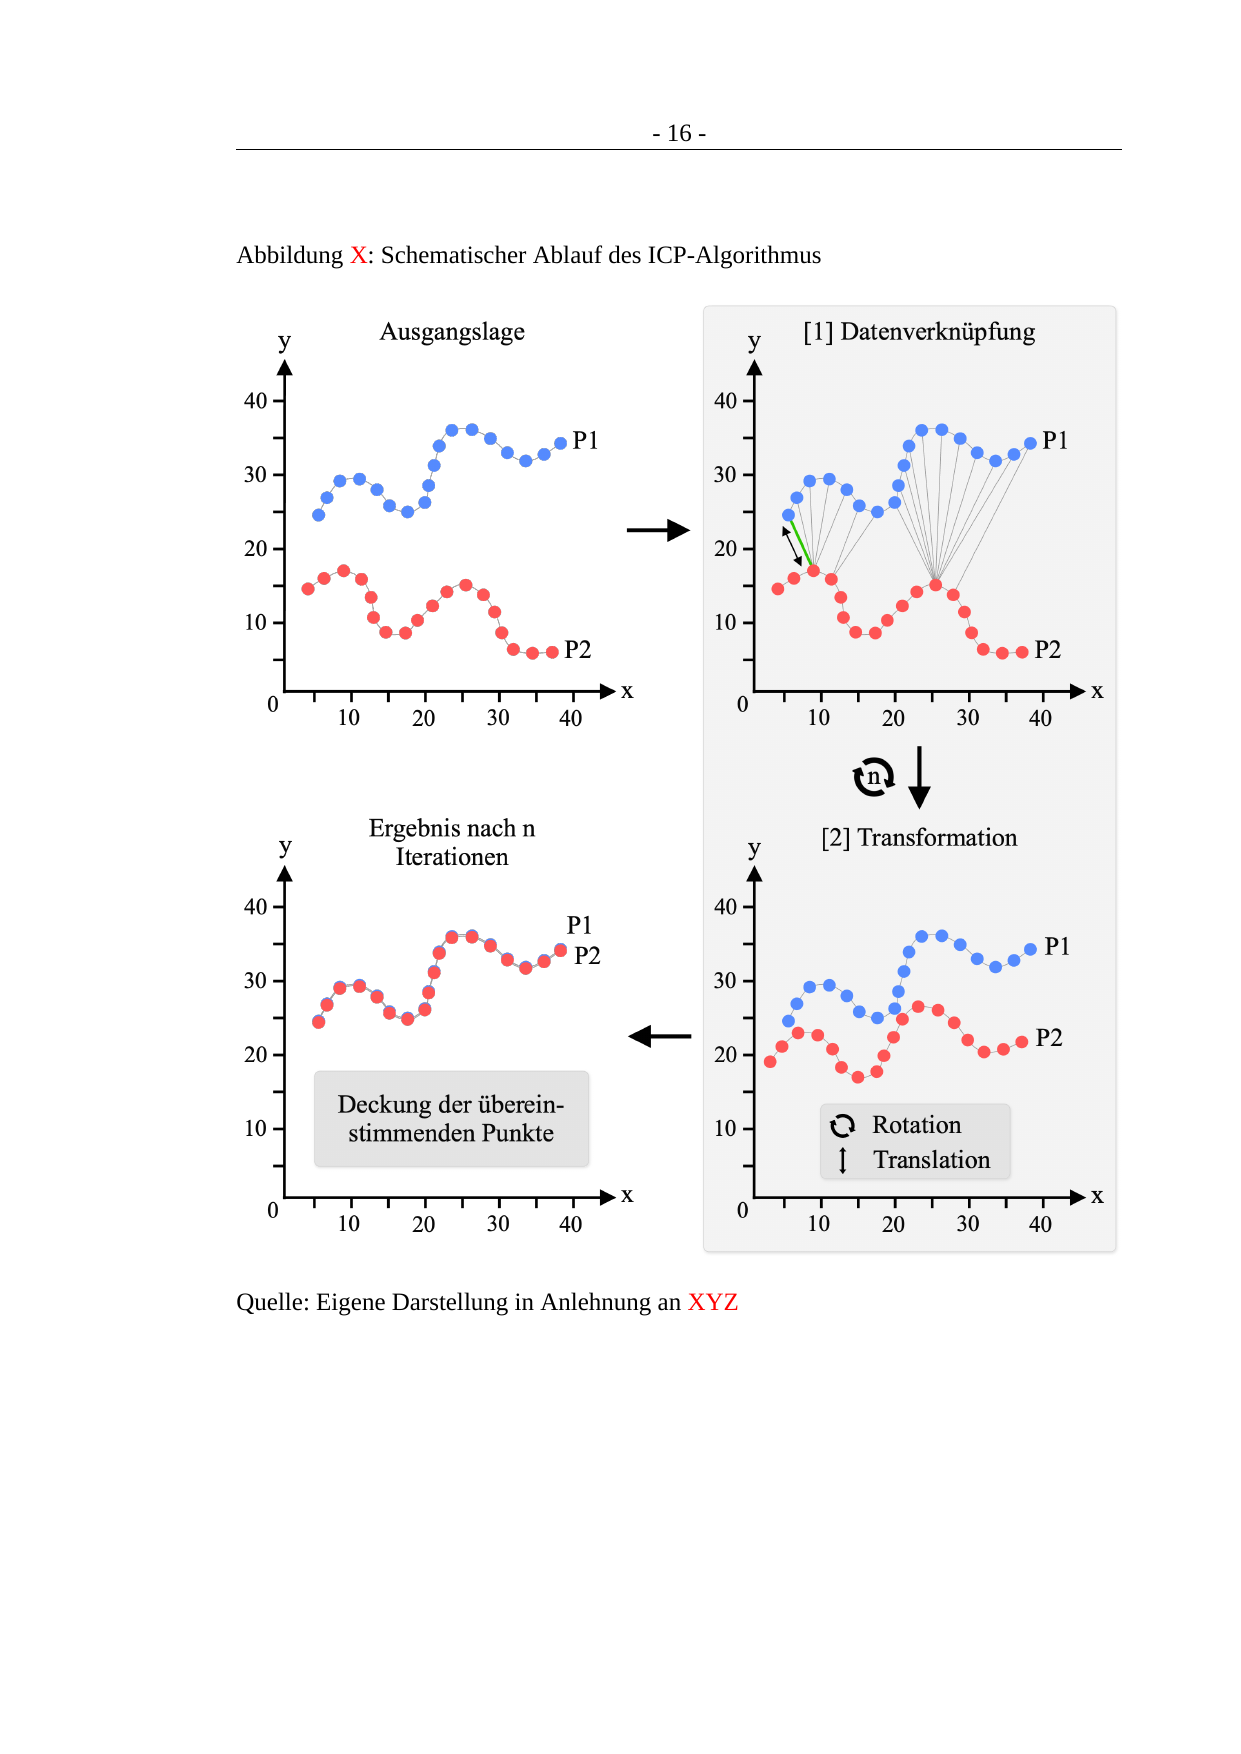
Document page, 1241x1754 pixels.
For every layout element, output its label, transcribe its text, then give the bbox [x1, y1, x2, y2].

text Quelle: Eigene Darstellung in Anlehnung an XYZ [236, 1287, 1122, 1316]
text Abbildung X: Schematischer Ablauf des ICP-Algorithmus [236, 240, 1122, 269]
picture [236, 287, 1123, 1267]
